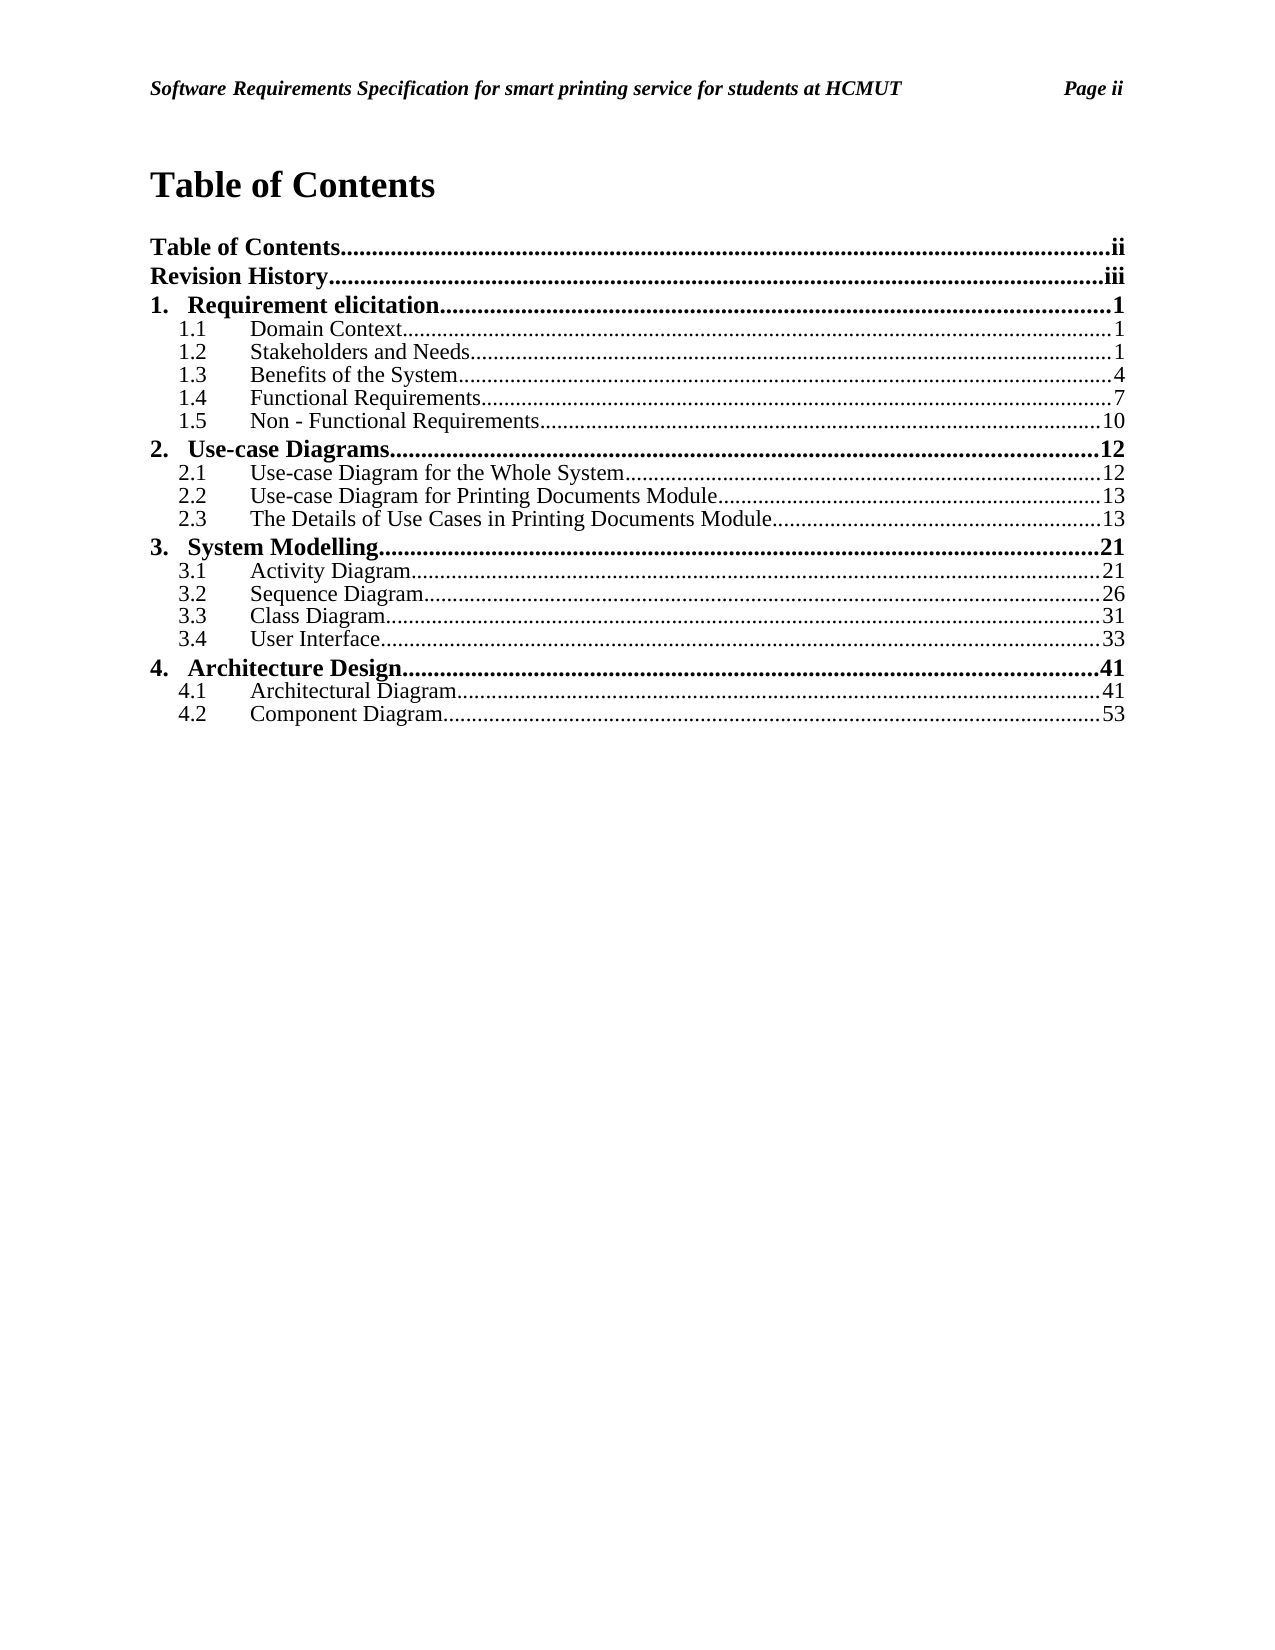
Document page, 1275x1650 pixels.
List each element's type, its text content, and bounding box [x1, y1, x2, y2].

text 4.2 Component Diagram 53 [178, 703, 1125, 726]
text 4. Architecture Design 41 [150, 658, 1125, 681]
text 2.1 Use-case Diagram for the Whole System 12 [178, 462, 1125, 485]
text 1.3 Benefits of the System 4 [178, 364, 1125, 387]
text 2. Use-case Diagrams 12 [150, 439, 1125, 462]
text Table of Contents ii [150, 237, 1125, 260]
text 3.4 User Interface 33 [178, 628, 1125, 651]
text 3.2 Sequence Diagram 26 [178, 583, 1125, 606]
text 2.3 The Details of Use Cases in Printing Documents Module 13 [178, 508, 1125, 531]
text 3.1 Activity Diagram 21 [178, 560, 1125, 583]
text 1. Requirement elicitation 1 [150, 295, 1125, 318]
text 2.2 Use-case Diagram for Printing Documents Module 13 [178, 485, 1125, 508]
text 3.3 Class Diagram 31 [178, 606, 1125, 628]
text 4.1 Architectural Diagram 41 [178, 681, 1125, 703]
text 1.1 Domain Context 1 [178, 318, 1125, 341]
text 3. System Modelling 21 [150, 537, 1125, 560]
text Table of Contents [150, 162, 1125, 206]
text Revision History iii [150, 266, 1125, 289]
text 1.2 Stakeholders and Needs 1 [178, 341, 1125, 364]
text 1.4 Functional Requirements 7 [178, 387, 1125, 410]
text 1.5 Non - Functional Requirements 10 [178, 410, 1125, 433]
